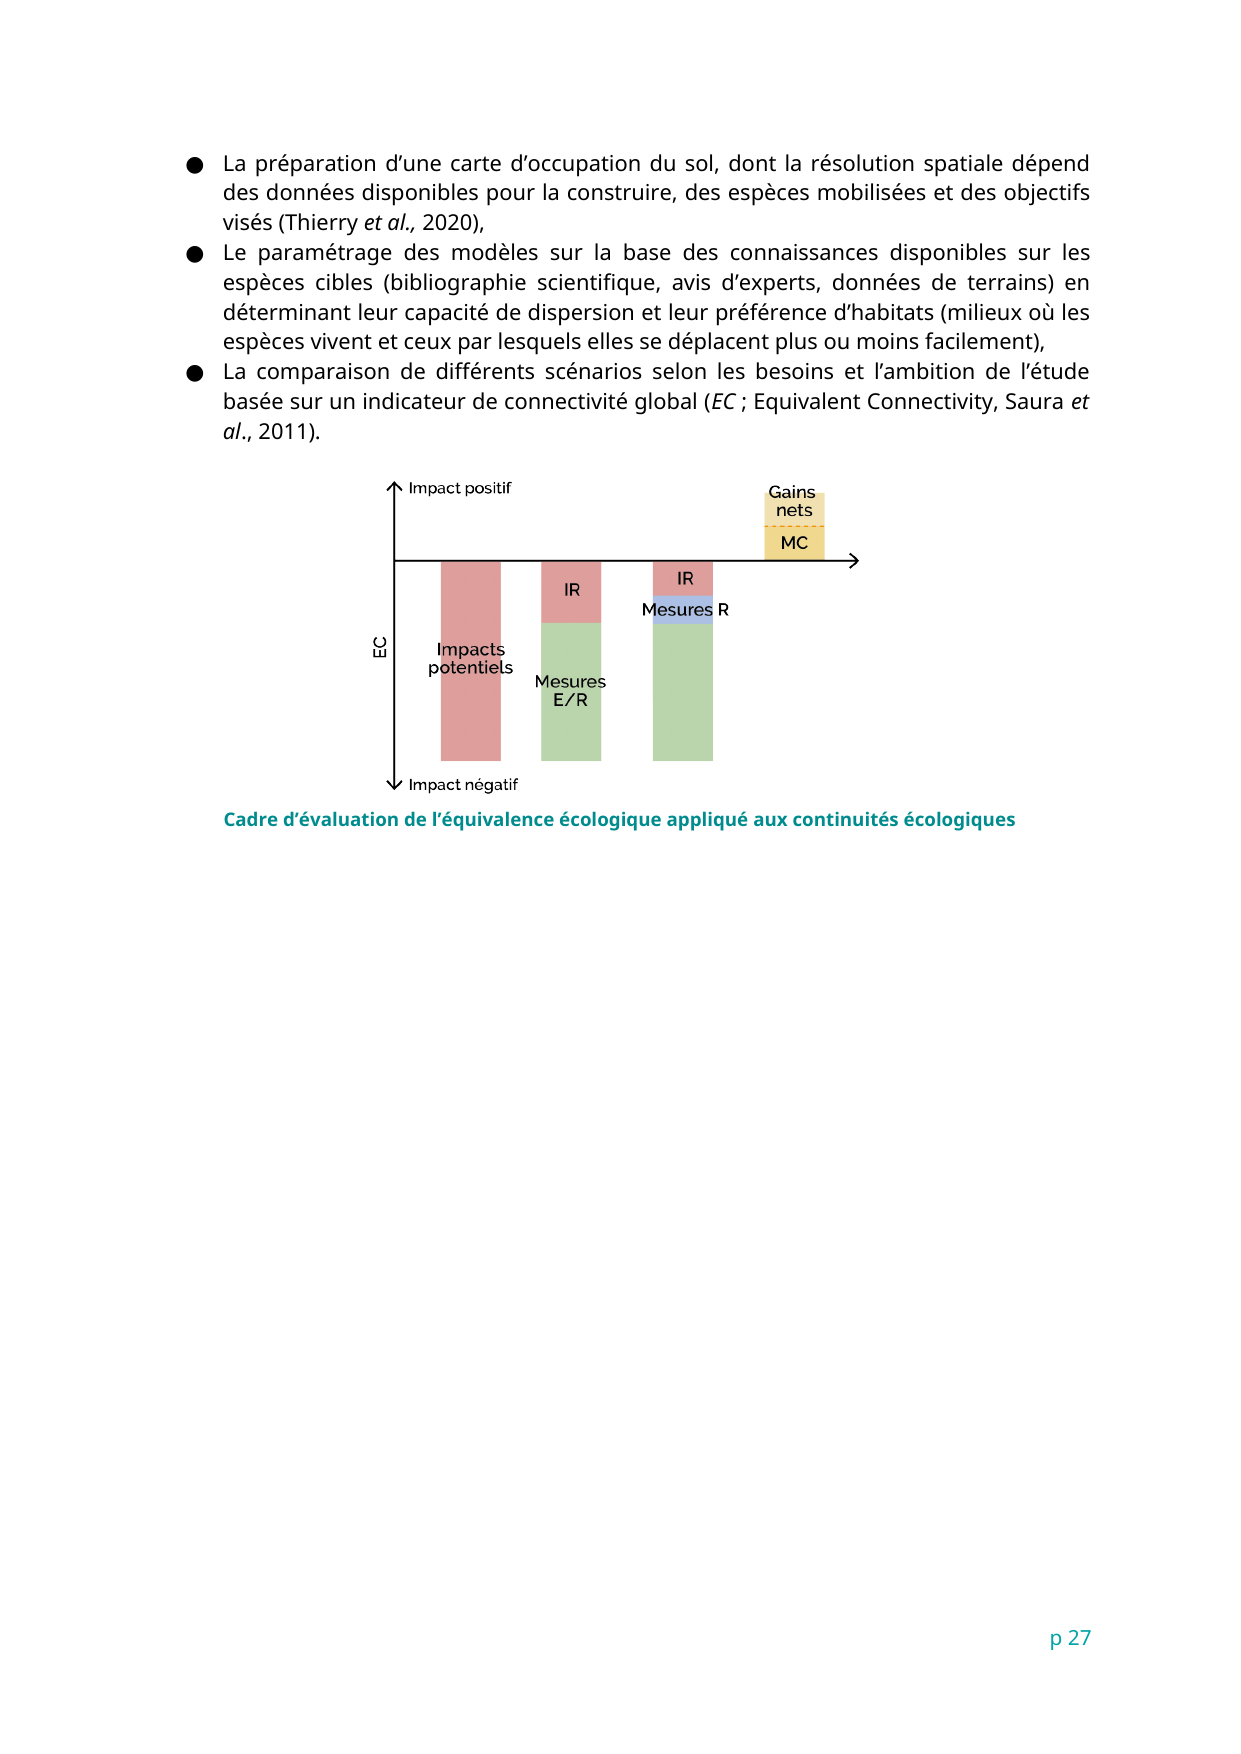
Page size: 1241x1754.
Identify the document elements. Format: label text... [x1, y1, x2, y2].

list Le paramétrage des modèles sur la base des connaissances disponibles sur les espèces cibles (bibliographie scientifique, avis d’experts, données de terrains) en déterminant leur capacité de dispersion et leur préférence d’habitats (milieux où les espèces vivent et ceux par lesquels elles se déplacent plus ou moins facilement), [185, 237, 1091, 356]
text Cadre d’évaluation de l’équivalence écologique appliqué aux continuités écologiques [148, 806, 1091, 832]
list La préparation d’une carte d’occupation du sol, dont la résolution spatiale dépend des données disponibles pour la construire, des espèces mobilisées et des objectifs visés (Thierry et al., 2020), [185, 148, 1091, 237]
picture [371, 475, 868, 807]
list La comparaison de différents scénarios selon les besoins et l’ambition de l’étude basée sur un indicateur de connectivité global (EC ; Equivalent Connectivity, Saura et al., 2011). [185, 356, 1091, 446]
